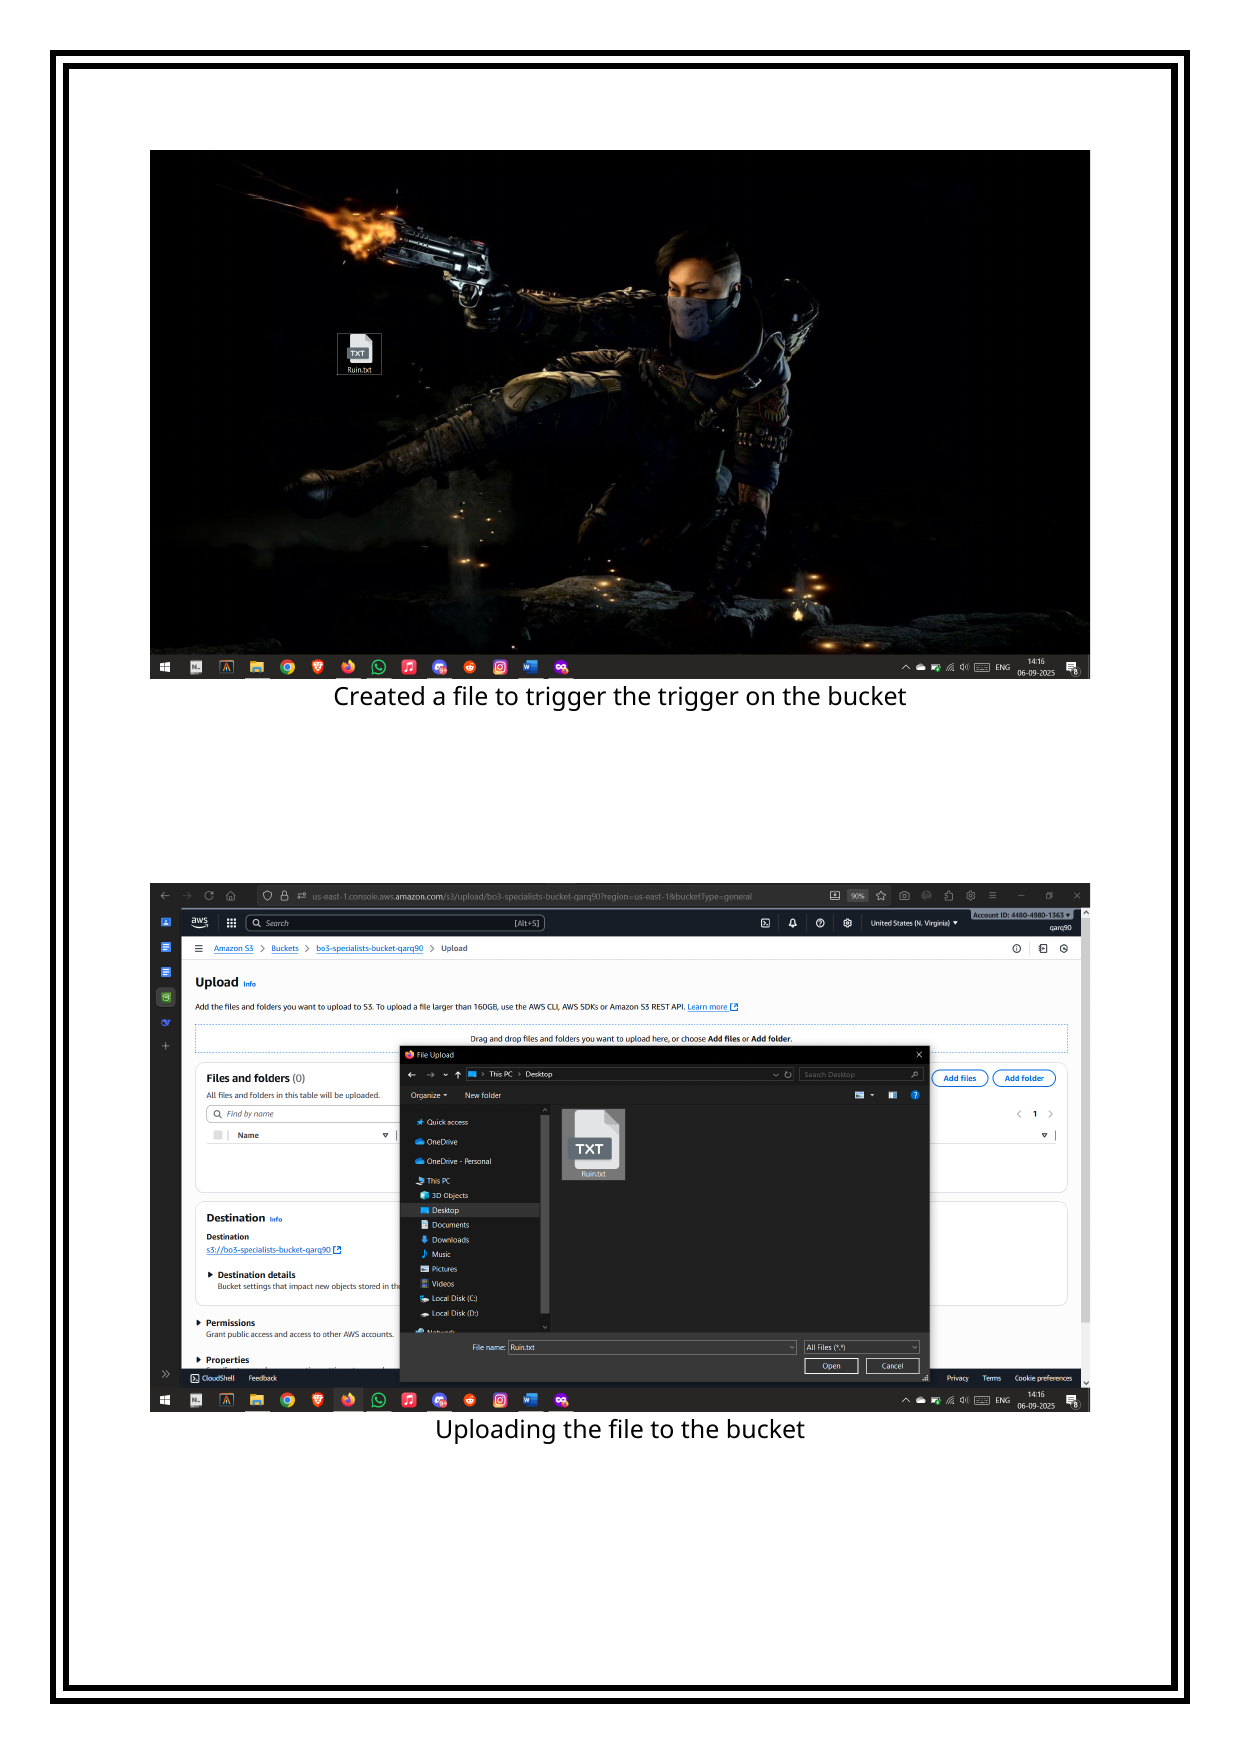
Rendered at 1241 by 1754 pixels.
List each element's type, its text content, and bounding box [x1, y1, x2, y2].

text Uploading the file to the bucket [150, 1412, 1090, 1446]
picture [150, 150, 1091, 679]
picture [150, 883, 1091, 1412]
text Created a file to trigger the trigger on the bucket [150, 679, 1090, 713]
